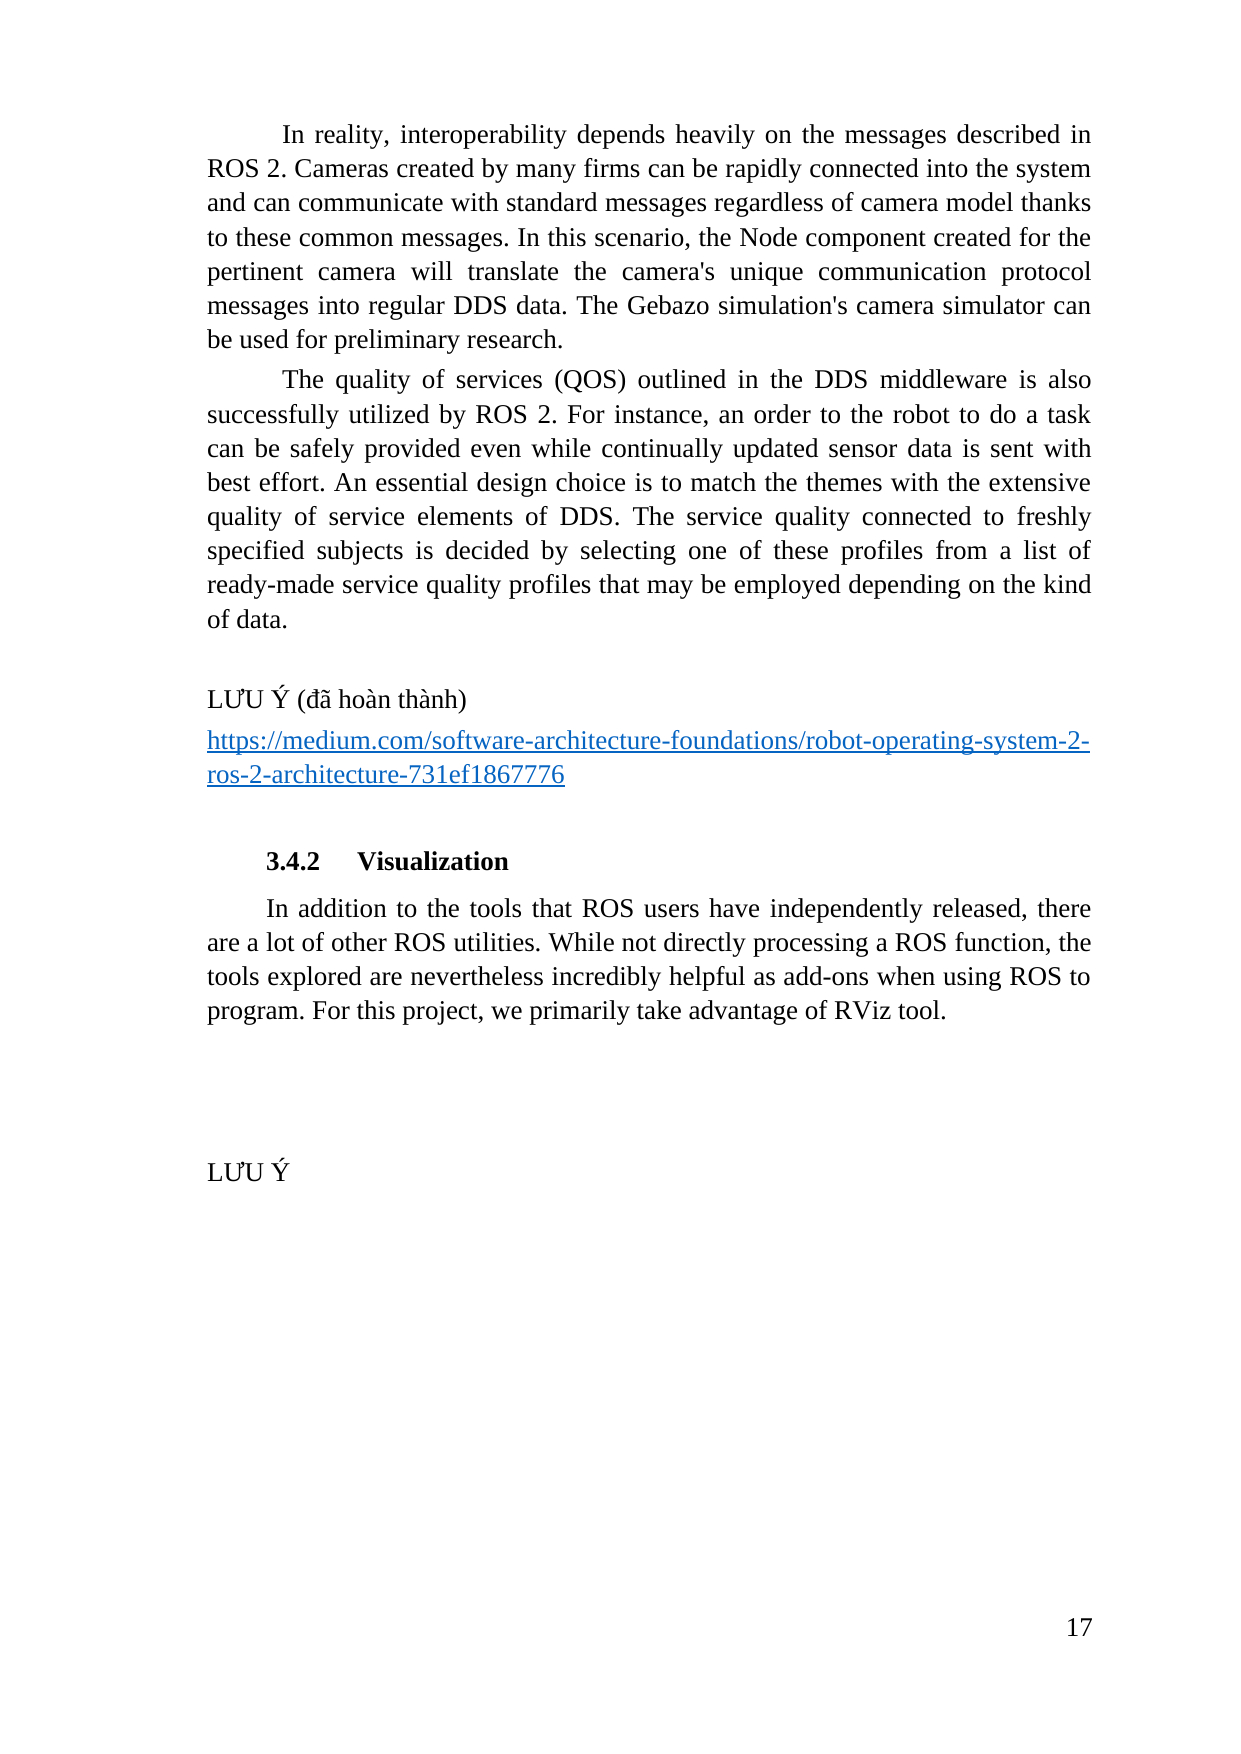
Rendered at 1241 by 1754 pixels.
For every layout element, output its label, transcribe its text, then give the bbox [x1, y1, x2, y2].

text In addition to the tools that ROS users have independently released, there are a lot of other ROS utilities. While not directly processing a ROS function, the tools explored are nevertheless incredibly helpful as add-ons when using ROS to program. For this project, we primarily take advantage of RViz tool. [207, 892, 1092, 1026]
text LƯU Ý (đã hoàn thành) [207, 683, 1092, 715]
text https://medium.com/software-architecture-foundations/robot-operating-system-2-ros-2-architecture-731ef1867776 [207, 724, 1092, 789]
text The quality of services (QOS) outlined in the DDS middleware is also successfully utilized by ROS 2. For instance, an order to the robot to do a task can be safely provided even while continually updated sensor data is sent with best effort. An essential design choice is to match the themes with the extensive quality of service elements of DDS. The service quality connected to freshly specified subjects is decided by selecting one of these profiles from a list of ready-made service quality profiles that may be employed depending on the kind of data. [207, 363, 1092, 634]
text LƯU Ý [207, 1156, 1092, 1187]
text In reality, interoperability depends heavily on the messages described in ROS 2. Cameras created by many firms can be rapidly connected into the system and can communicate with standard messages regardless of camera model thanks to these common messages. In this scenario, the Node component created for the pertinent camera will translate the camera's unique communication protocol messages into regular DDS data. The Gebazo simulation's camera simulator can be used for preliminary research. [207, 118, 1092, 354]
subtitle Visualization [266, 845, 1092, 876]
